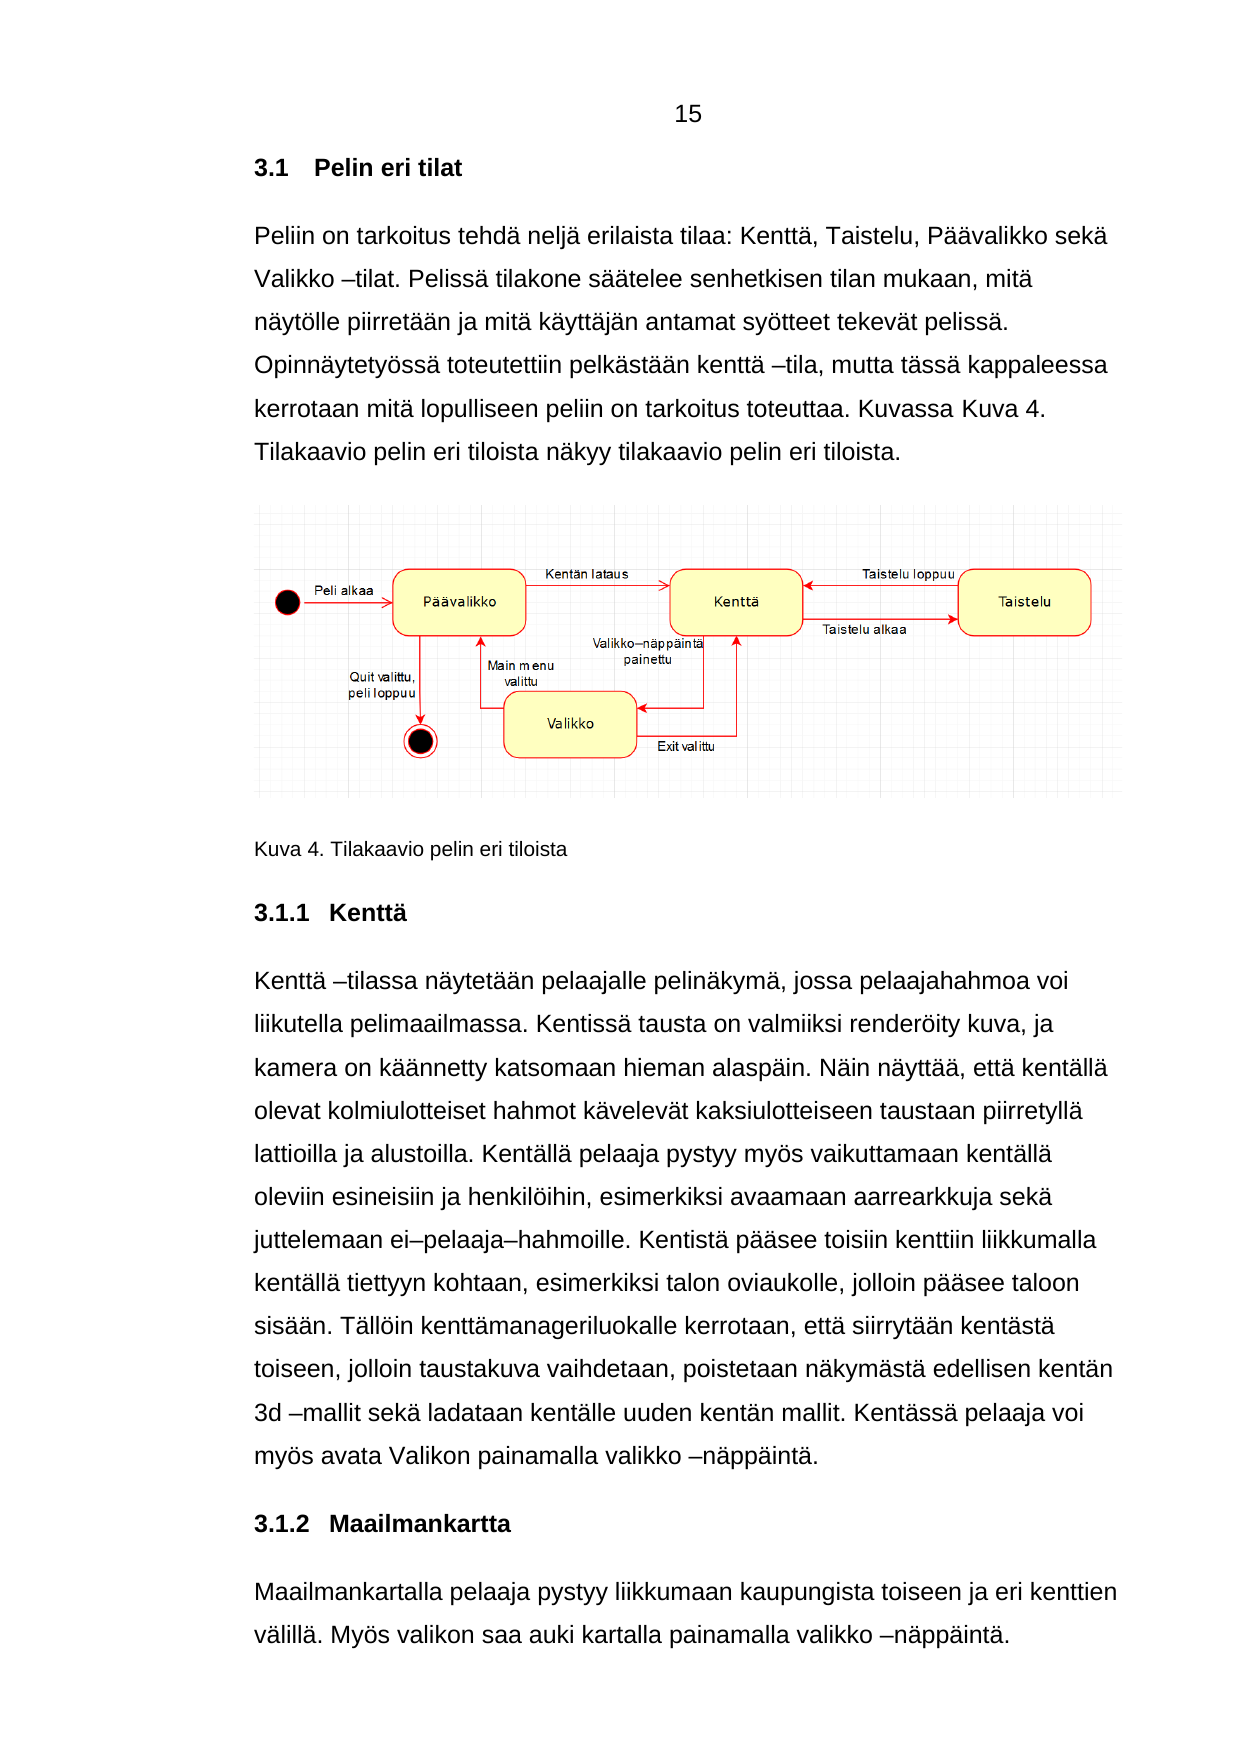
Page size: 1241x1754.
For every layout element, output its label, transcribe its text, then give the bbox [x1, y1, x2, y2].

subtitle Pelin eri tilat [254, 153, 1122, 181]
picture [253, 505, 1123, 798]
text Kuva 4. Tilakaavio pelin eri tiloista [254, 837, 1122, 861]
text Kenttä –tilassa näytetään pelaajalle pelinäkymä, jossa pelaajahahmoa voi liikutella pelimaailmassa. Kentissä tausta on valmiiksi renderöity kuva, ja kamera on käännetty katsomaan hieman alaspäin. Näin näyttää, että kentällä olevat kolmiulotteiset hahmot kävelevät kaksiulotteiseen taustaan piirretyllä lattioilla ja alustoilla. Kentällä pelaaja pystyy myös vaikuttamaan kentällä oleviin esineisiin ja henkilöihin, esimerkiksi avaamaan aarrearkkuja sekä juttelemaan ei–pelaaja–hahmoille. Kentistä pääsee toisiin kenttiin liikkumalla kentällä tiettyyn kohtaan, esimerkiksi talon oviaukolle, jolloin pääsee taloon sisään. Tällöin kenttämanageriluokalle kerrotaan, että siirrytään kentästä toiseen, jolloin taustakuva vaihdetaan, poistetaan näkymästä edellisen kentän 3d –mallit sekä ladataan kentälle uuden kentän mallit. Kentässä pelaaja voi myös avata Valikon painamalla valikko –näppäintä. [254, 966, 1122, 1469]
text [254, 1577, 1122, 1649]
subtitle Maailmankartta [254, 1509, 1122, 1537]
subtitle Kenttä [254, 898, 1122, 926]
